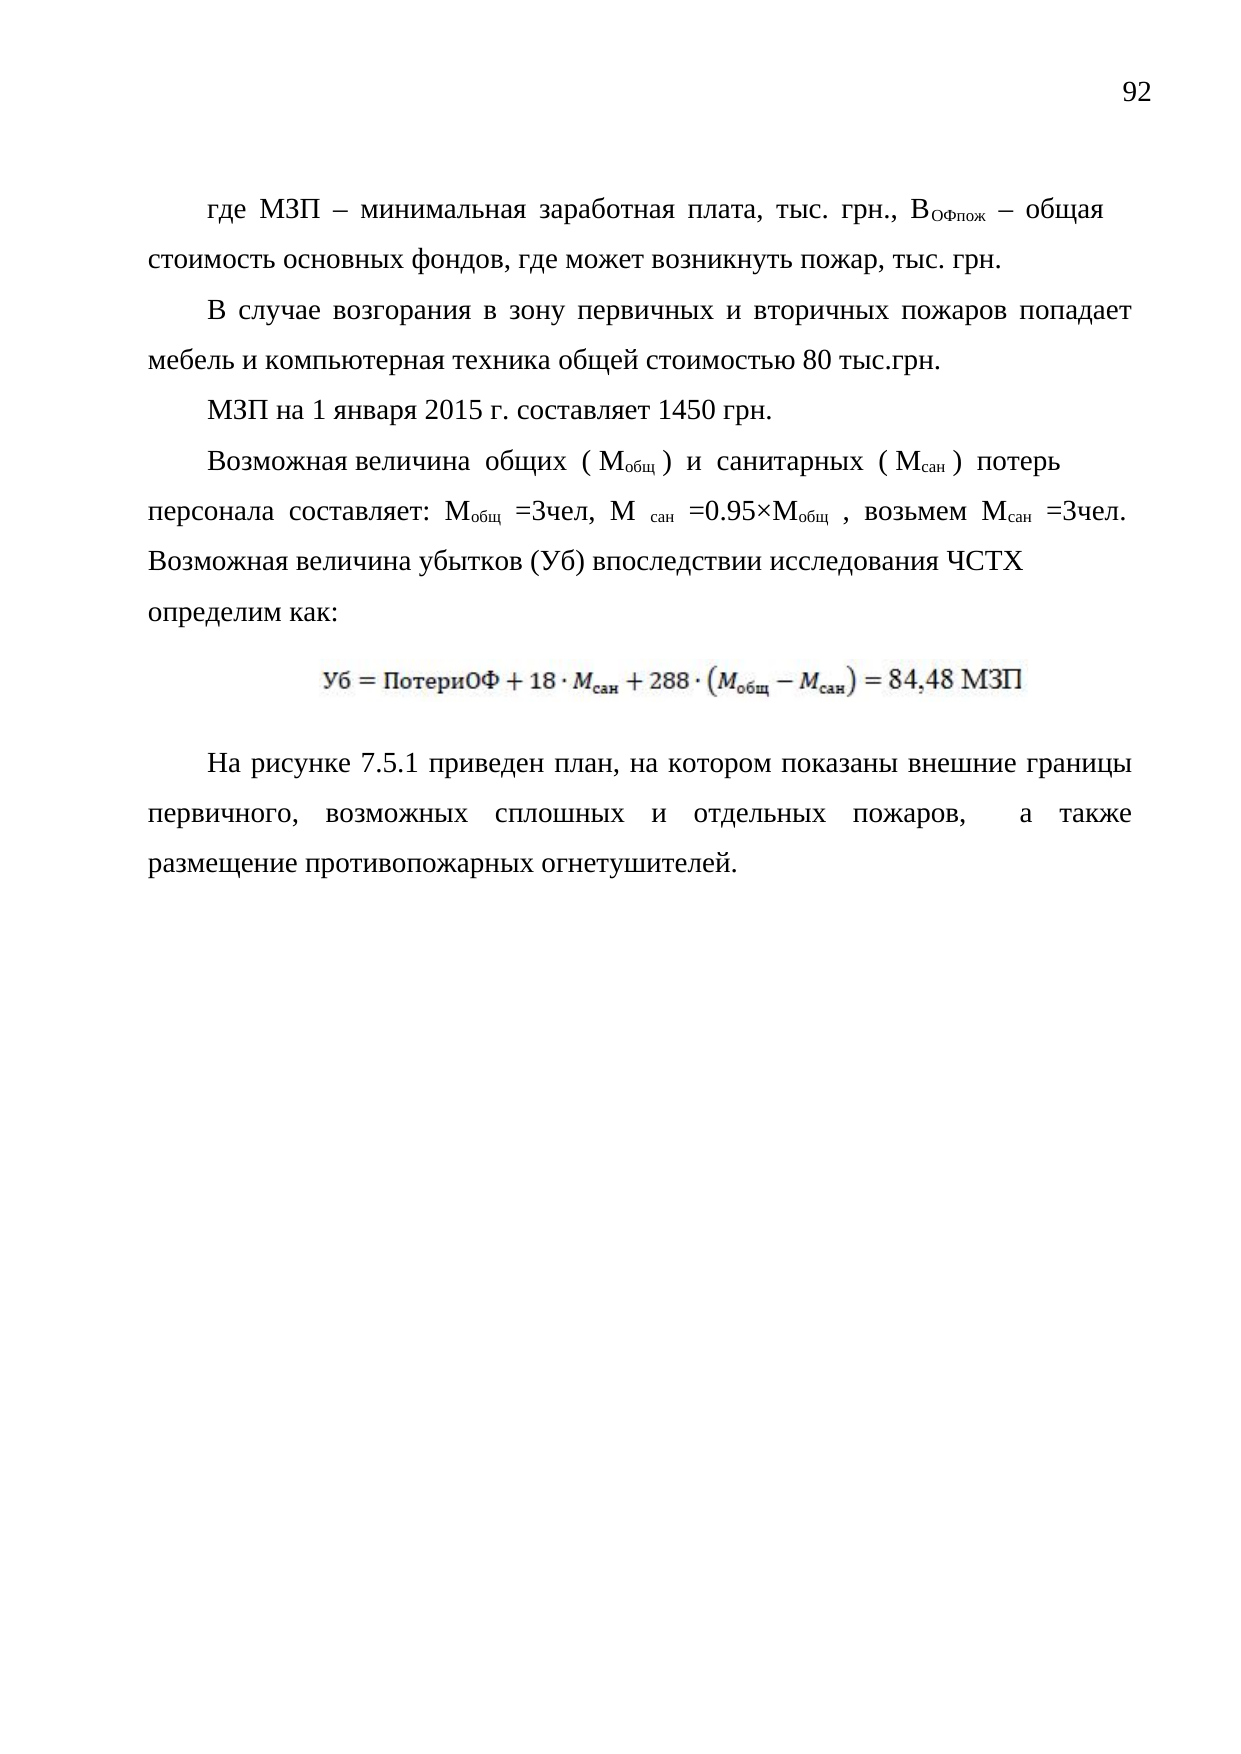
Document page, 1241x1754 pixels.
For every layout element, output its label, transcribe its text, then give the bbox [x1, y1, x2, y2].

text определим как: [148, 594, 1152, 627]
text где МЗП – минимальная заработная плата, тыс. грн., ВОФпож – общая стоимость основных фондов, где может возникнуть пожар, тыс. грн. [148, 191, 1104, 275]
text В случае возгорания в зону первичных и вторичных пожаров попадает мебель и компьютерная техника общей стоимостью 80 тыс.грн. [148, 292, 1133, 376]
text МЗП на 1 января 2015 г. составляет 1450 грн. [148, 392, 1152, 426]
text Возможная величина общих ( Мобщ ) и санитарных ( Мсан ) потерь [148, 443, 1152, 476]
picture [318, 659, 1029, 702]
text персонала составляет: Мобщ =3чел, M сан =0.95×Mобщ , возьмем Мсан =3чел. Возможная величина убытков (Уб) впоследствии исследования ЧСТХ [148, 493, 1127, 577]
text На рисунке 7.5.1 приведен план, на котором показаны внешние границы первичного, возможных сплошных и отдельных пожаров, а также размещение противопожарных огнетушителей. [148, 745, 1133, 879]
